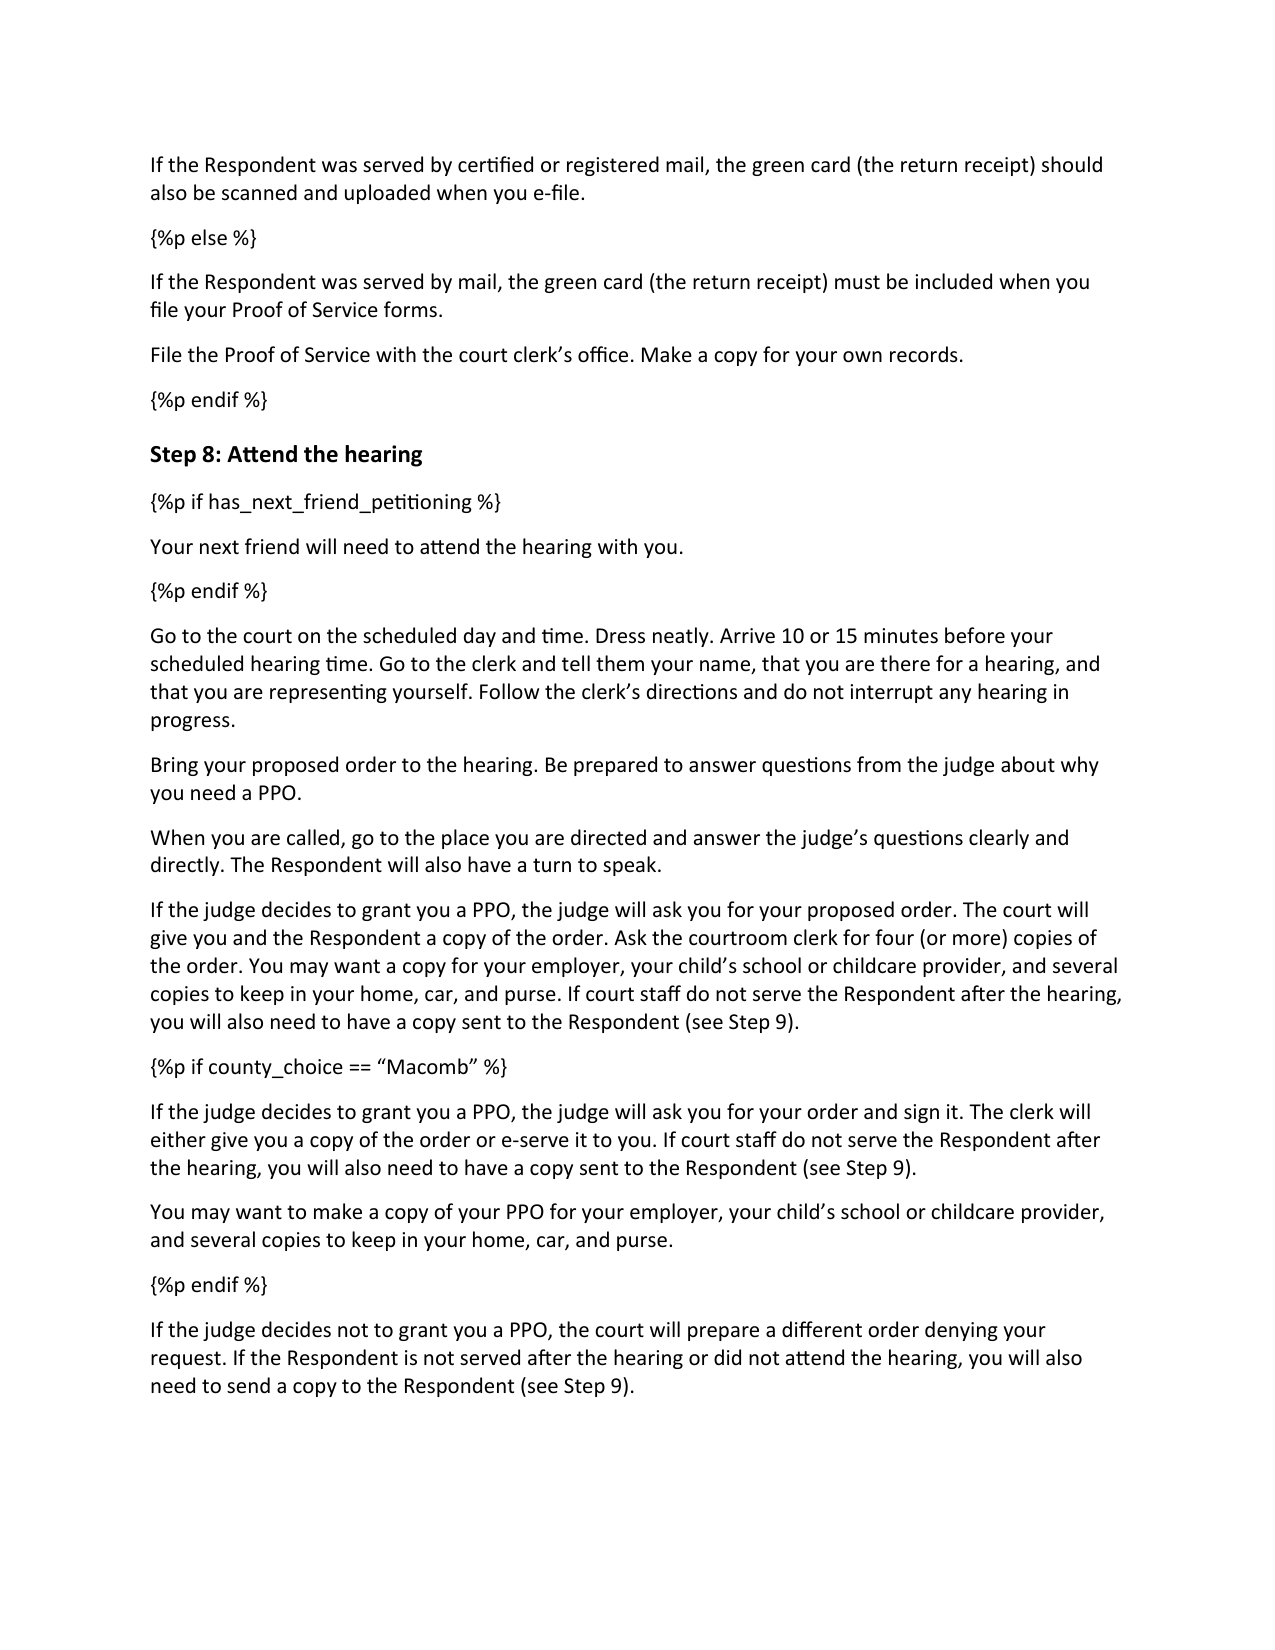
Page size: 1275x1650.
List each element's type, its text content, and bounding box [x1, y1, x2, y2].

text Your next friend will need to attend the hearing with you. [150, 532, 1125, 560]
text Go to the court on the scheduled day and time. Dress neatly. Arrive 10 or 15 minutes before your scheduled hearing time. Go to the clerk and tell them your name, that you are there for a hearing, and that you are representing yourself. Follow the clerk’s directions and do not interrupt any hearing in progress. [150, 621, 1125, 733]
text {%p endif %} [150, 385, 1125, 413]
text {%p if county_choice == “Macomb” %} [150, 1052, 1125, 1080]
text File the Proof of Service with the court clerk’s office. Make a copy for your own records. [150, 340, 1125, 368]
text {%p if has_next_friend_petitioning %} [150, 487, 1125, 515]
text If the Respondent was served by certified or registered mail, the green card (the return receipt) should also be scanned and uploaded when you e-file. [150, 150, 1125, 206]
text If the judge decides not to grant you a PPO, the court will prepare a different order denying your request. If the Respondent is not served after the hearing or did not attend the hearing, you will also need to send a copy to the Respondent (see Step 9). [150, 1315, 1125, 1399]
text {%p endif %} [150, 576, 1125, 604]
text If the judge decides to grant you a PPO, the judge will ask you for your order and sign it. The clerk will either give you a copy of the order or e-serve it to you. If court staff do not serve the Respondent after the hearing, you will also need to have a copy sent to the Respondent (see Step 9). [150, 1097, 1125, 1181]
text If the Respondent was served by mail, the green card (the return receipt) must be included when you file your Proof of Service forms. [150, 267, 1125, 323]
text When you are called, go to the place you are directed and answer the judge’s questions clearly and directly. The Respondent will also have a turn to speak. [150, 823, 1125, 879]
subtitle Step 8: Attend the hearing [150, 438, 1125, 468]
text If the judge decides to grant you a PPO, the judge will ask you for your proposed order. The court will give you and the Respondent a copy of the order. Ask the courtroom clerk for four (or more) copies of the order. You may want a copy for your employer, your child’s school or childcare provider, and several copies to keep in your home, car, and purse. If court staff do not serve the Respondent after the hearing, you will also need to have a copy sent to the Respondent (see Step 9). [150, 895, 1125, 1035]
text You may want to make a copy of your PPO for your employer, your child’s school or childcare provider, and several copies to keep in your home, car, and purse. [150, 1197, 1125, 1253]
text Bring your proposed order to the hearing. Be prepared to answer questions from the judge about why you need a PPO. [150, 750, 1125, 806]
text {%p else %} [150, 223, 1125, 251]
text {%p endif %} [150, 1270, 1125, 1298]
